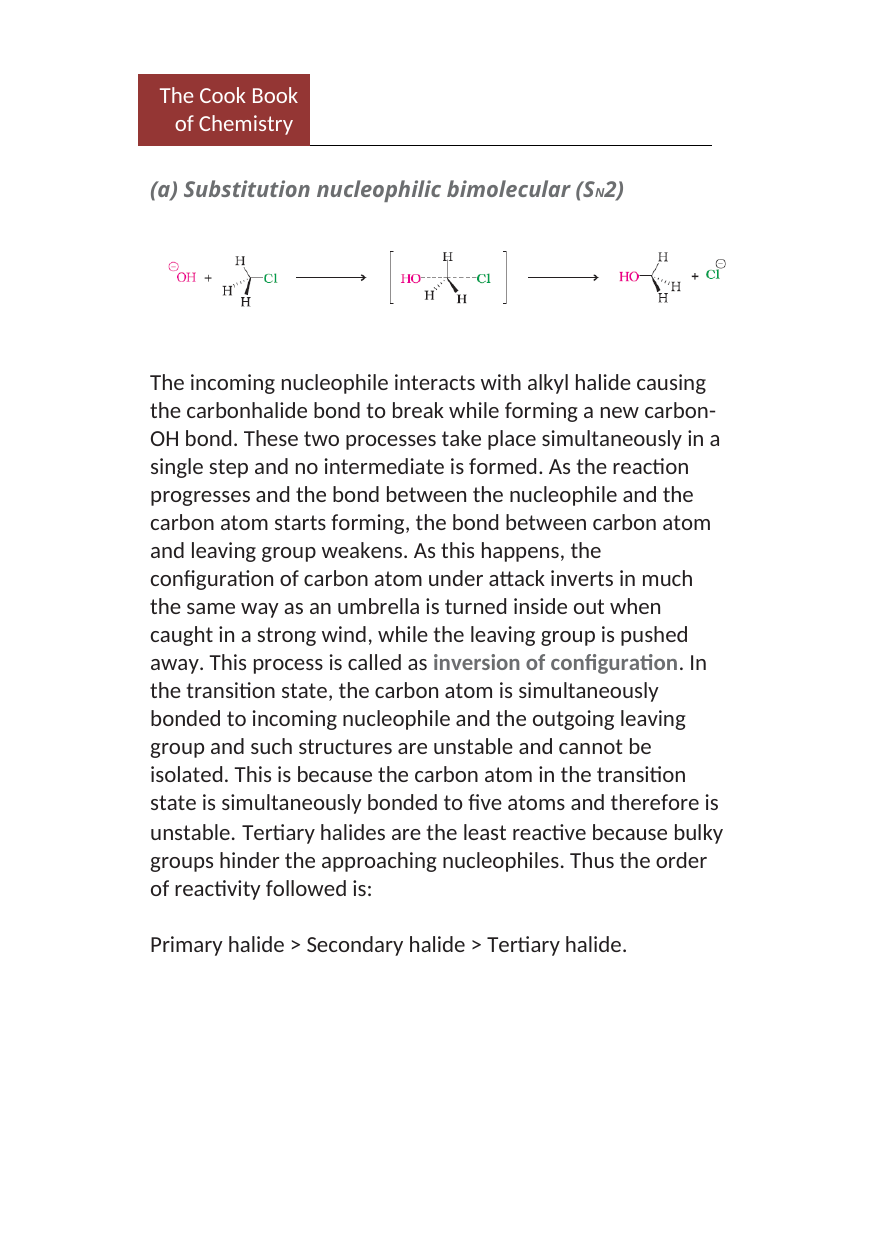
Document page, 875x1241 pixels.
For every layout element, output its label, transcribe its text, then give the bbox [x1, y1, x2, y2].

text Primary halide > Secondary halide > Tertiary halide. [150, 930, 724, 958]
text (a) Substitution nucleophilic bimolecular (SN2) [150, 174, 724, 204]
text The incoming nucleophile interacts with alkyl halide causing the carbonhalide bond to break while forming a new carbon-OH bond. These two processes take place simultaneously in a single step and no intermediate is formed. As the reaction progresses and the bond between the nucleophile and the carbon atom starts forming, the bond between carbon atom and leaving group weakens. As this happens, the configuration of carbon atom under attack inverts in much the same way as an umbrella is turned inside out when caught in a strong wind, while the leaving group is pushed away. This process is called as inversion of configuration. In the transition state, the carbon atom is simultaneously bonded to incoming nucleophile and the outgoing leaving group and such structures are unstable and cannot be isolated. This is because the carbon atom in the transition state is simultaneously bonded to five atoms and therefore is unstable. Tertiary halides are the least reactive because bulky groups hinder the approaching nucleophiles. Thus the order of reactivity followed is: [150, 368, 724, 902]
